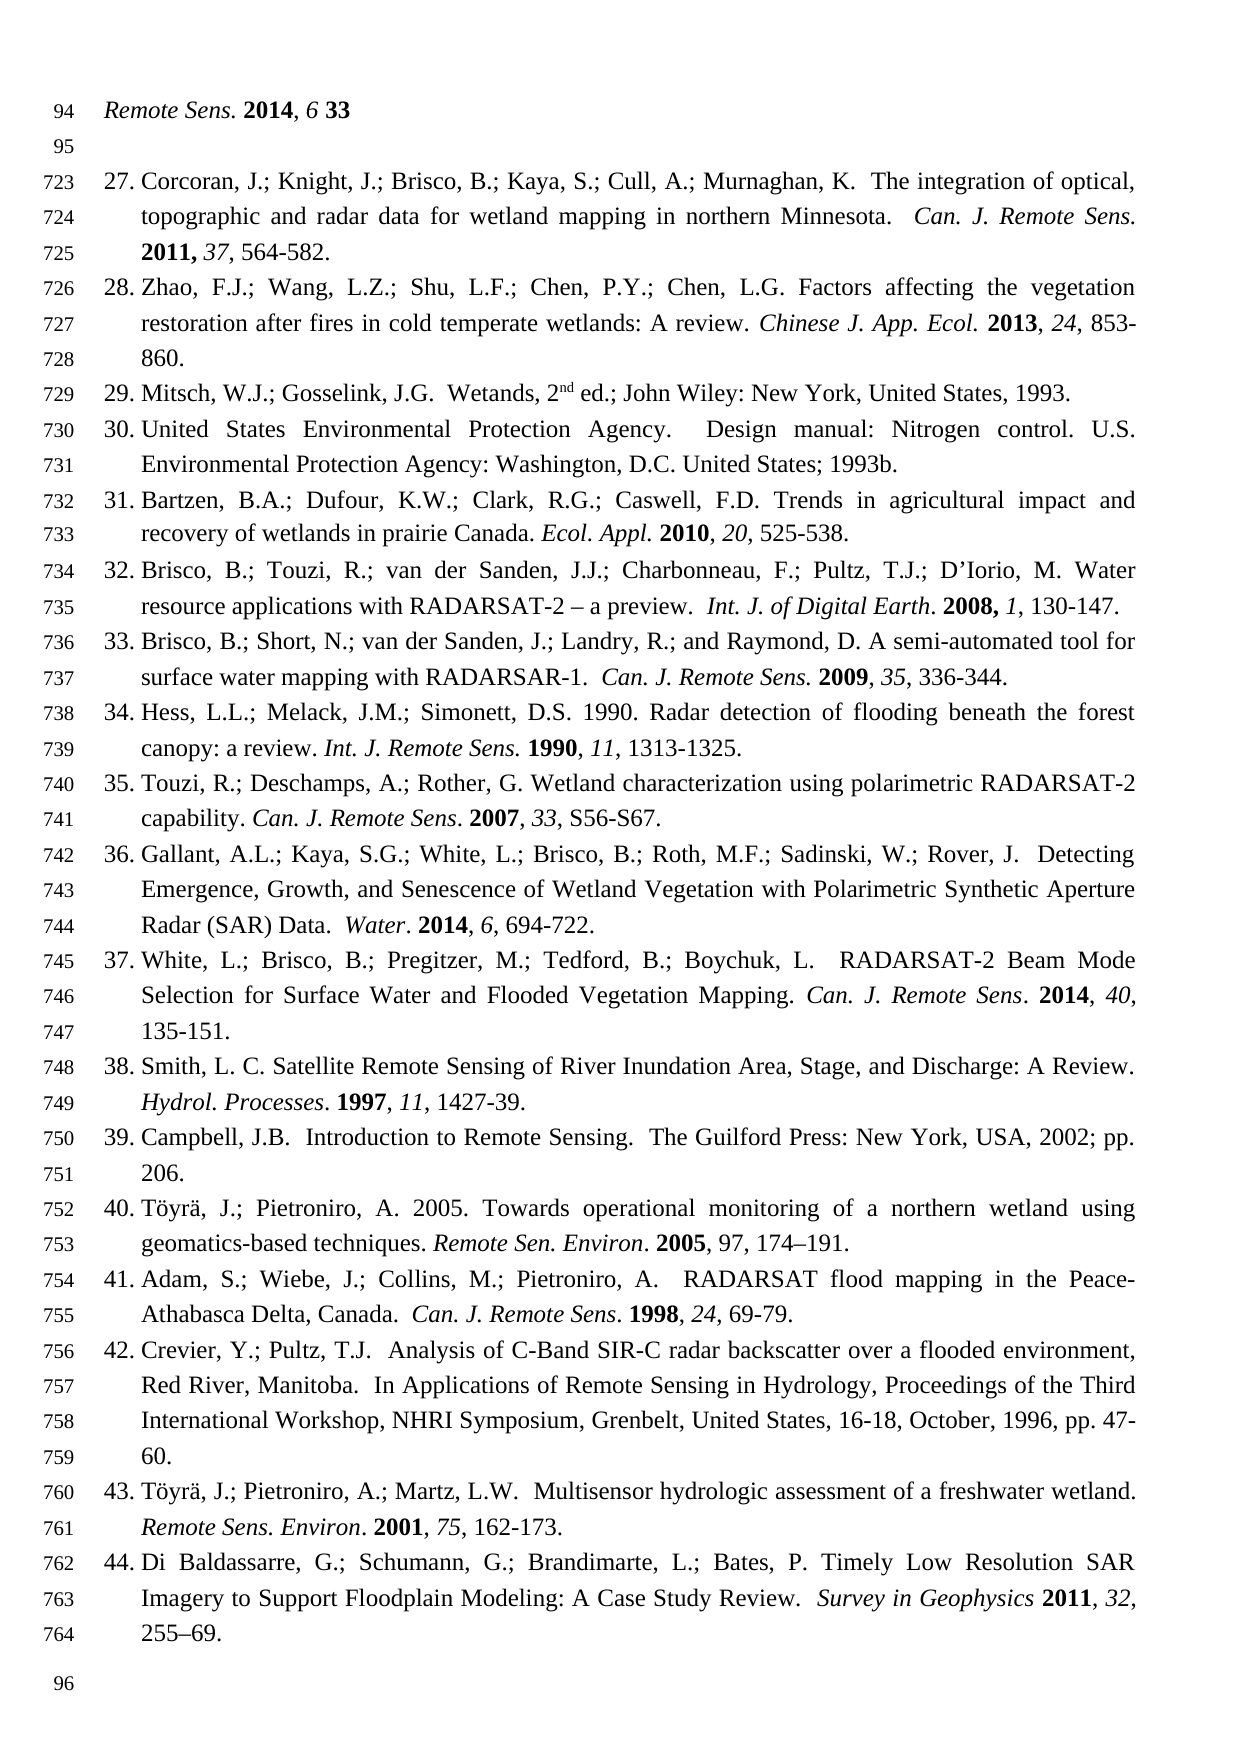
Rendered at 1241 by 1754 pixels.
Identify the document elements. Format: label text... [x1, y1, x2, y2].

list Corcoran, J.; Knight, J.; Brisco, B.; Kaya, S.; Cull, A.; Murnaghan, K. The integration of optical, topographic and radar data for wetland mapping in northern Minnesota. Can. J. Remote Sens. 2011, 37, 564-582. [103, 159, 1137, 266]
list Adam, S.; Wiebe, J.; Collins, M.; Pietroniro, A. RADARSAT flood mapping in the Peace-Athabasca Delta, Canada. Can. J. Remote Sens. 1998, 24, 69-79. [103, 1257, 1137, 1328]
list Touzi, R.; Deschamps, A.; Rother, G. Wetland characterization using polarimetric RADARSAT-2 capability. Can. J. Remote Sens. 2007, 33, S56-S67. [103, 761, 1137, 832]
list Mitsch, W.J.; Gosselink, J.G. Wetands, 2nd ed.; John Wiley: New York, United States, 1993. [103, 372, 1137, 407]
list Di Baldassarre, G.; Schumann, G.; Brandimarte, L.; Bates, P. Timely Low Resolution SAR Imagery to Support Floodplain Modeling: A Case Study Review. Survey in Geophysics 2011, 32, 255–69. [103, 1541, 1137, 1647]
list Zhao, F.J.; Wang, L.Z.; Shu, L.F.; Chen, P.Y.; Chen, L.G. Factors affecting the vegetation restoration after fires in cold temperate wetlands: A review. Chinese J. App. Ecol. 2013, 24, 853-860. [103, 266, 1137, 372]
list White, L.; Brisco, B.; Pregitzer, M.; Tedford, B.; Boychuk, L. RADARSAT-2 Beam Mode Selection for Surface Water and Flooded Vegetation Mapping. Can. J. Remote Sens. 2014, 40, 135-151. [103, 938, 1137, 1045]
list Smith, L. C. Satellite Remote Sensing of River Inundation Area, Stage, and Discharge: A Review. Hydrol. Processes. 1997, 11, 1427-39. [103, 1045, 1137, 1116]
list Töyrä, J.; Pietroniro, A. 2005. Towards operational monitoring of a northern wetland using geomatics-based techniques. Remote Sen. Environ. 2005, 97, 174–191. [103, 1186, 1137, 1257]
list Töyrä, J.; Pietroniro, A.; Martz, L.W. Multisensor hydrologic assessment of a freshwater wetland. Remote Sens. Environ. 2001, 75, 162-173. [103, 1470, 1137, 1541]
list Brisco, B.; Short, N.; van der Sanden, J.; Landry, R.; and Raymond, D. A semi-automated tool for surface water mapping with RADARSAR-1. Can. J. Remote Sens. 2009, 35, 336-344. [103, 620, 1137, 691]
list United States Environmental Protection Agency. Design manual: Nitrogen control. U.S. Environmental Protection Agency: Washington, D.C. United States; 1993b. [103, 407, 1137, 478]
list Gallant, A.L.; Kaya, S.G.; White, L.; Brisco, B.; Roth, M.F.; Sadinski, W.; Rover, J. Detecting Emergence, Growth, and Senescence of Wetland Vegetation with Polarimetric Synthetic Aperture Radar (SAR) Data. Water. 2014, 6, 694-722. [103, 832, 1137, 938]
list Hess, L.L.; Melack, J.M.; Simonett, D.S. 1990. Radar detection of flooding beneath the forest canopy: a review. Int. J. Remote Sens. 1990, 11, 1313-1325. [103, 691, 1137, 761]
list Crevier, Y.; Pultz, T.J. Analysis of C-Band SIR-C radar backscatter over a flooded environment, Red River, Manitoba. In Applications of Remote Sensing in Hydrology, Proceedings of the Third International Workshop, NHRI Symposium, Grenbelt, United States, 16-18, October, 1996, pp. 47-60. [103, 1328, 1137, 1470]
list Brisco, B.; Touzi, R.; van der Sanden, J.J.; Charbonneau, F.; Pultz, T.J.; D’Iorio, M. Water resource applications with RADARSAT-2 – a preview. Int. J. of Digital Earth. 2008, 1, 130-147. [103, 549, 1137, 620]
list Bartzen, B.A.; Dufour, K.W.; Clark, R.G.; Caswell, F.D. Trends in agricultural impact and recovery of wetlands in prairie Canada. Ecol. Appl. 2010, 20, 525-538. [103, 478, 1137, 549]
list Campbell, J.B. Introduction to Remote Sensing. The Guilford Press: New York, USA, 2002; pp. 206. [103, 1116, 1137, 1186]
